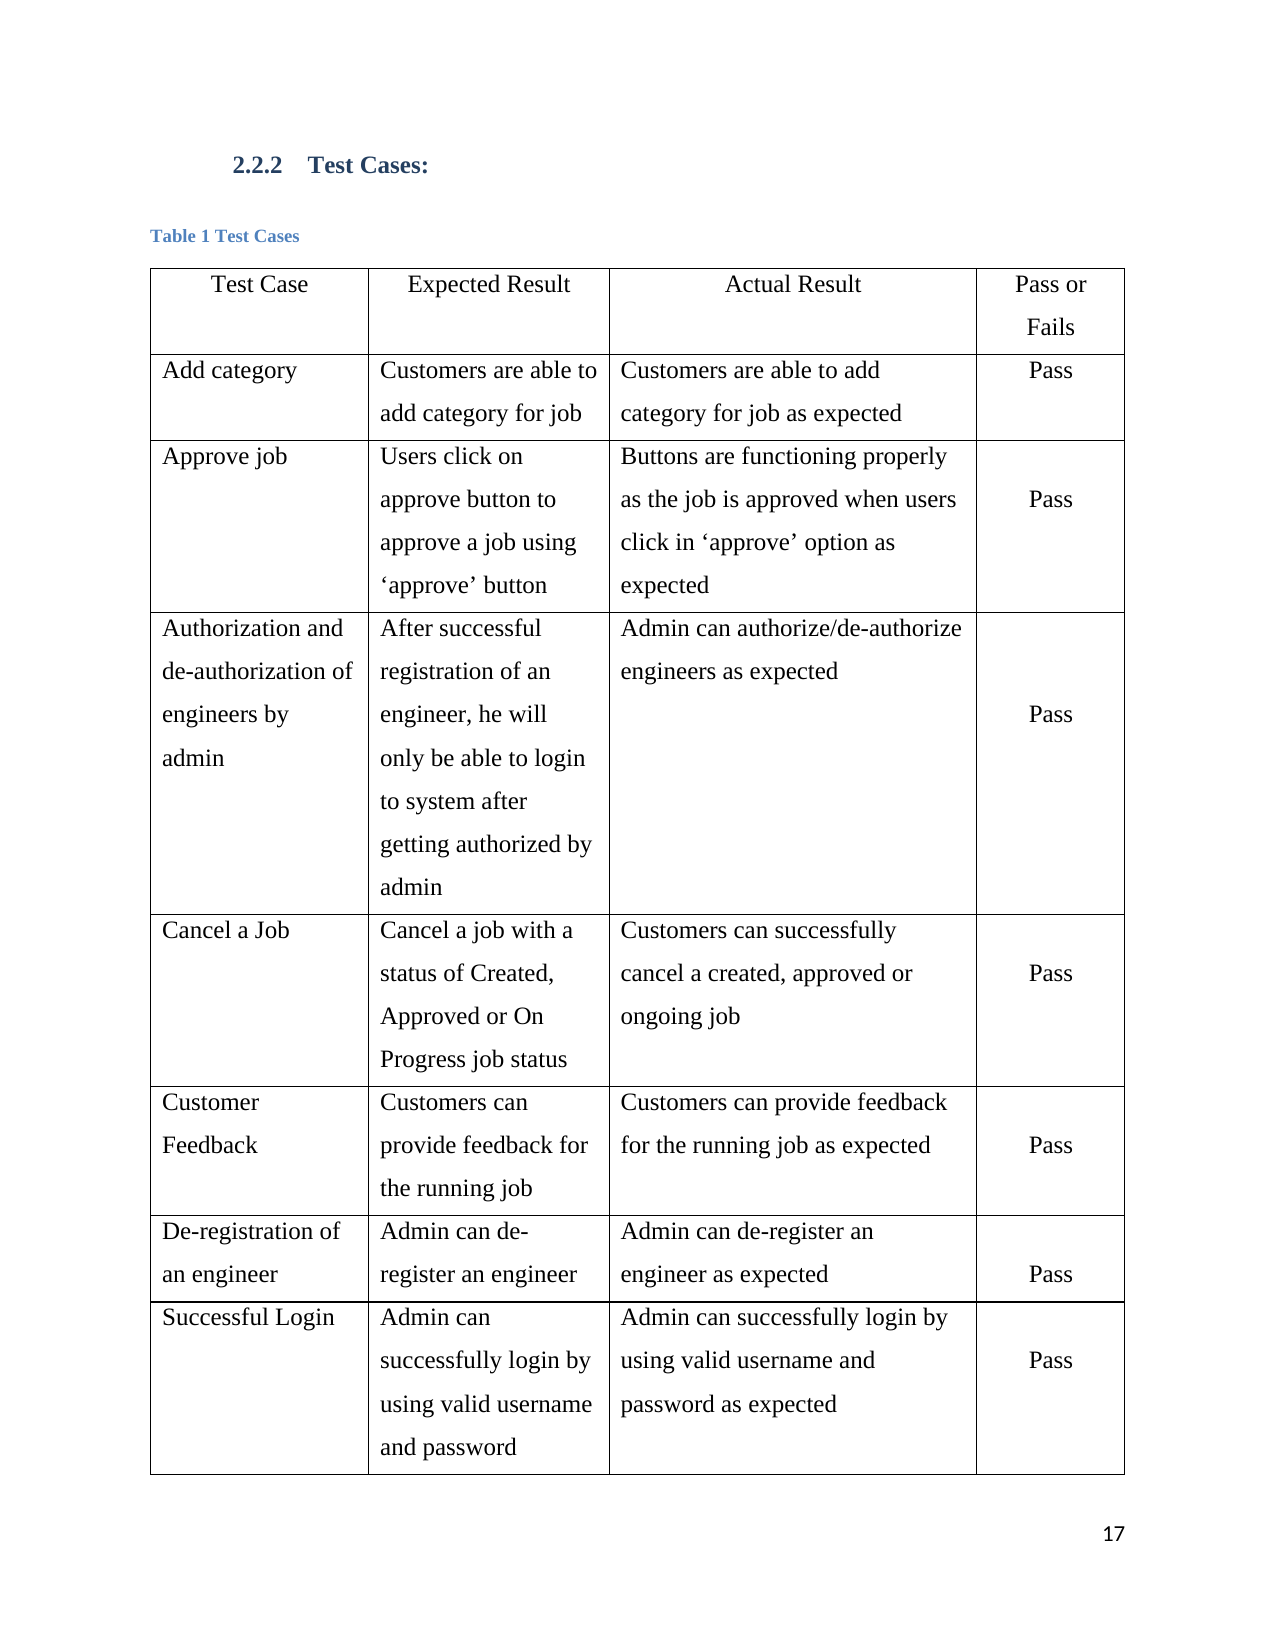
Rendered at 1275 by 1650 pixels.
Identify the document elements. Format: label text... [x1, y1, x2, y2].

table_cell Customer Feedback [151, 1087, 368, 1215]
table_header Pass or Fails [977, 269, 1124, 354]
table_cell Customers can provide feedback for the running job [369, 1087, 609, 1215]
table_cell Admin can de-register an engineer as expected [610, 1216, 976, 1301]
table_cell Buttons are functioning properly as the job is approved when users click in ‘approve’ option as expected [610, 441, 976, 612]
table_cell Pass [977, 1216, 1124, 1301]
table_cell Approve job [151, 441, 368, 612]
table_cell Authorization and de-authorization of engineers by admin [151, 613, 368, 914]
table_cell Customers are able to add category for job [369, 355, 609, 440]
table_cell Successful Login [151, 1303, 368, 1474]
table_cell Customers can provide feedback for the running job as expected [610, 1087, 976, 1215]
table_cell Pass [977, 355, 1124, 440]
table_cell Admin can authorize/de-authorize engineers as expected [610, 613, 976, 914]
subtitle Test Cases: [232, 150, 1125, 179]
table_cell Admin can successfully login by using valid username and password [369, 1303, 609, 1474]
table_cell Cancel a job with a status of Created, Approved or On Progress job status [369, 915, 609, 1086]
table_header Actual Result [610, 269, 976, 354]
table_header Test Case [151, 269, 368, 354]
table_cell Pass [977, 441, 1124, 612]
table_cell Pass [977, 613, 1124, 914]
text Table 1 Test Cases [150, 225, 1125, 247]
table_cell Pass [977, 1303, 1124, 1474]
table_cell Admin can successfully login by using valid username and password as expected [610, 1303, 976, 1474]
table_cell Pass [977, 1087, 1124, 1215]
table_cell After successful registration of an engineer, he will only be able to login to system after getting authorized by admin [369, 613, 609, 914]
table_cell Admin can de-register an engineer [369, 1216, 609, 1301]
table_cell Cancel a Job [151, 915, 368, 1086]
table_cell Pass [977, 915, 1124, 1086]
table_cell Customers are able to add category for job as expected [610, 355, 976, 440]
table_cell De-registration of an engineer [151, 1216, 368, 1301]
table_cell Add category [151, 355, 368, 440]
table_header Expected Result [369, 269, 609, 354]
table_cell Users click on approve button to approve a job using ‘approve’ button [369, 441, 609, 612]
table_cell Customers can successfully cancel a created, approved or ongoing job [610, 915, 976, 1086]
